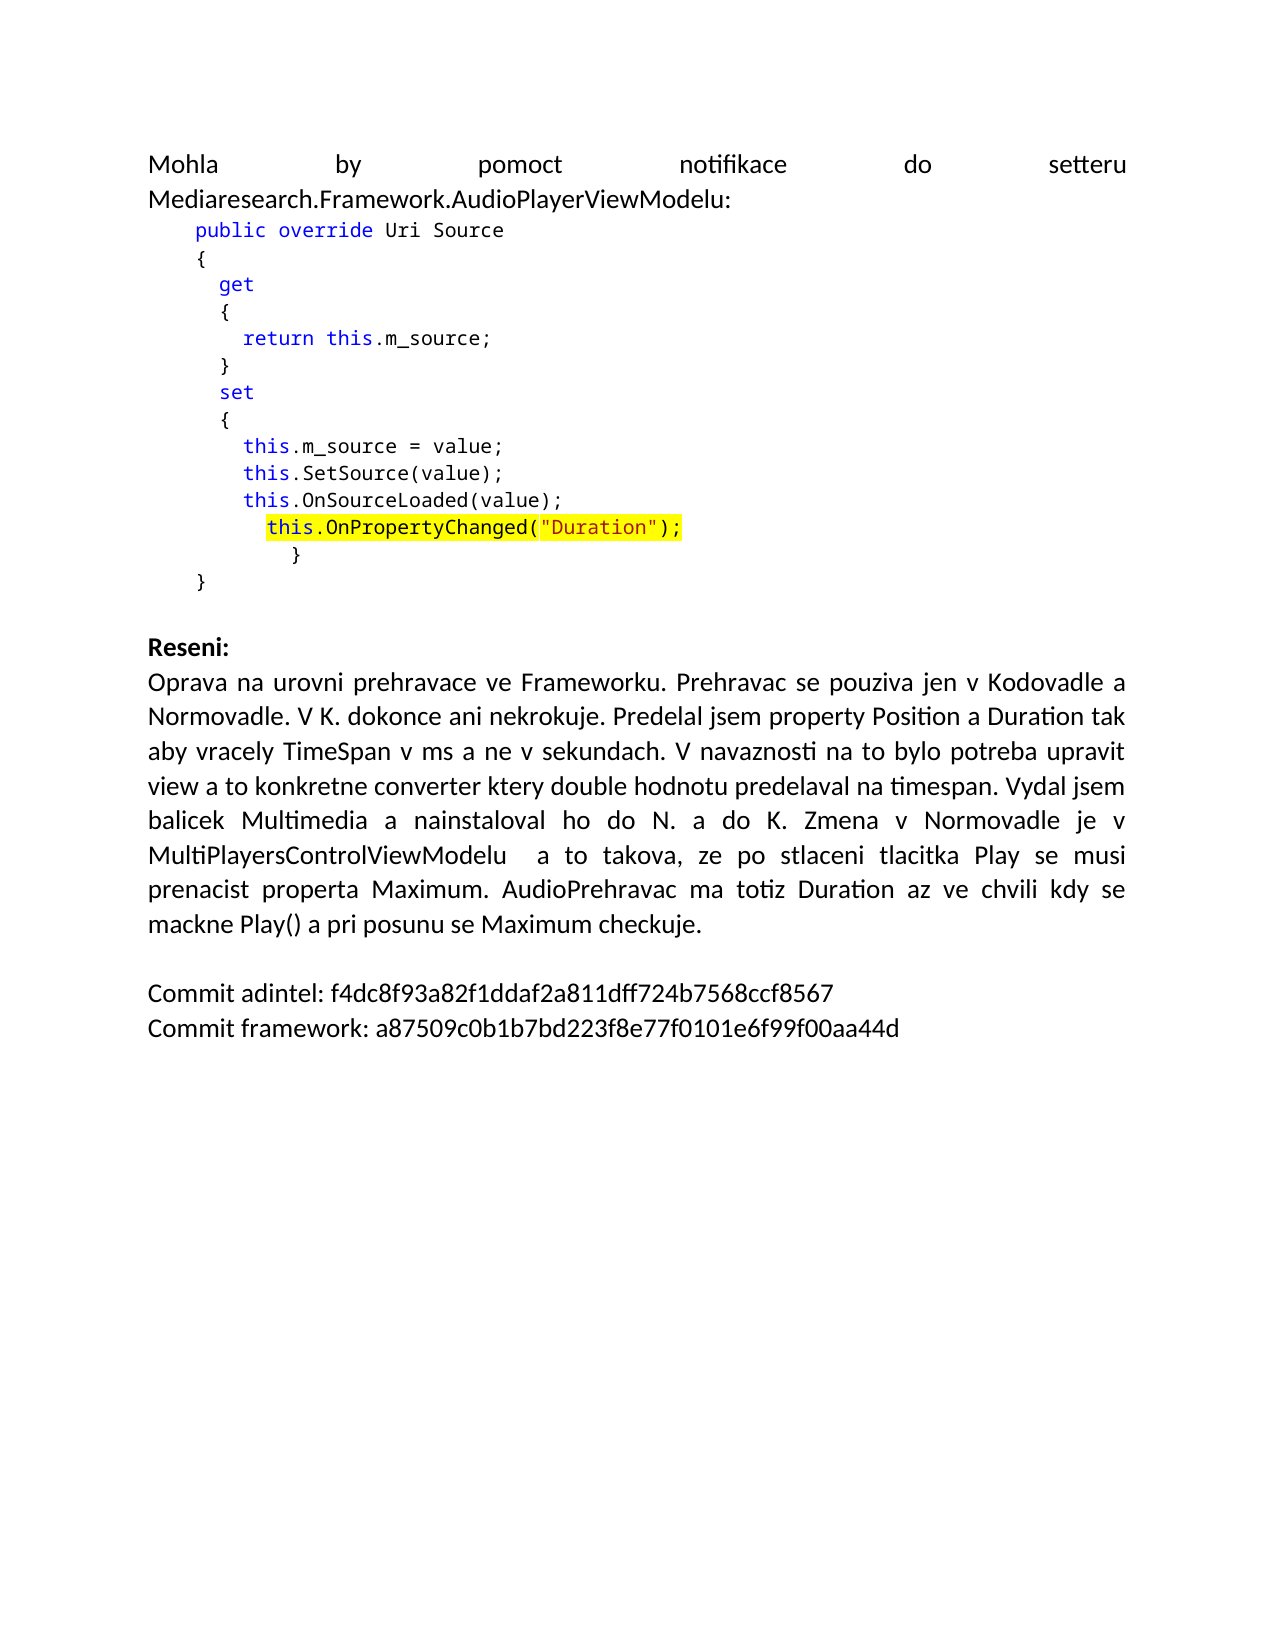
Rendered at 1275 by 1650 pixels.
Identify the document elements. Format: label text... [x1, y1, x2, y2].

text this.OnSourceLoaded(value); [148, 487, 1127, 513]
text this.m_source = value; [148, 433, 1127, 459]
text this.SetSource(value); [148, 459, 1127, 487]
text this.OnPropertyChanged("Duration"); [148, 513, 1127, 541]
text } [148, 567, 1127, 594]
text { [148, 298, 1127, 325]
text { [148, 406, 1127, 433]
text { [148, 244, 1127, 271]
text return this.m_source; [148, 325, 1127, 352]
text } [148, 352, 1127, 379]
text public override Uri Source [148, 217, 1127, 244]
text Commit adintel: f4dc8f93a82f1ddaf2a811dff724b7568ccf8567 [148, 976, 1127, 1009]
text Mohla by pomoct notifikace do setteru Mediaresearch.Framework.AudioPlayerViewModelu: [148, 148, 1127, 215]
text Oprava na urovni prehravace ve Frameworku. Prehravac se pouziva jen v Kodovadle a Normovadle. V K. dokonce ani nekrokuje. Predelal jsem property Position a Duration tak aby vracely TimeSpan v ms a ne v sekundach. V navaznosti na to bylo potreba upravit view a to konkretne converter ktery double hodnotu predelaval na timespan. Vydal jsem balicek Multimedia a nainstaloval ho do N. a do K. Zmena v Normovadle je v MultiPlayersControlViewModelu a to takova, ze po stlaceni tlacitka Play se musi prenacist properta Maximum. AudioPrehravac ma totiz Duration az ve chvili kdy se mackne Play() a pri posunu se Maximum checkuje. [148, 665, 1127, 940]
text Reseni: [148, 630, 1127, 663]
text } [148, 541, 1127, 567]
text set [148, 379, 1127, 406]
text get [148, 271, 1127, 298]
text Commit framework: a87509c0b1b7bd223f8e77f0101e6f99f00aa44d [148, 1011, 1127, 1044]
